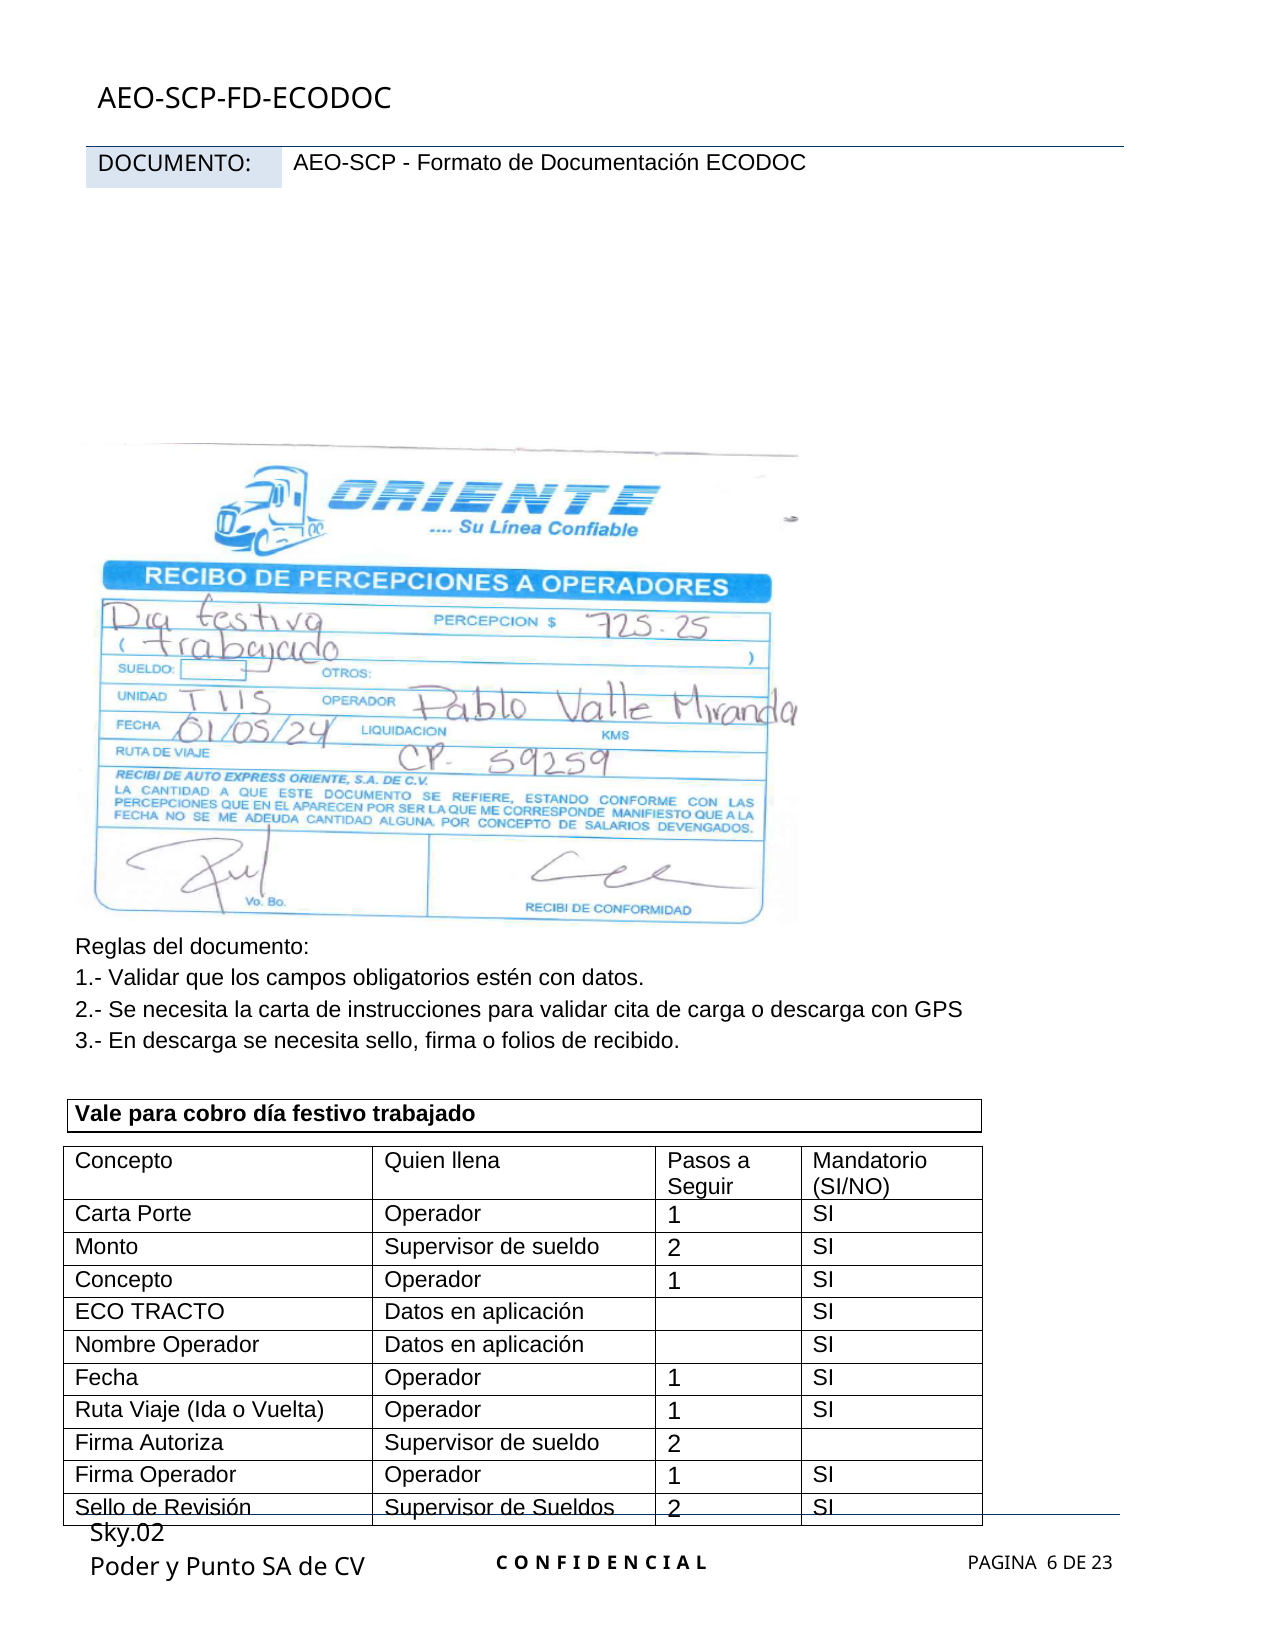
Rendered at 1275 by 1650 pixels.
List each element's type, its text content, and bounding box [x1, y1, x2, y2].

table_cell Supervisor de sueldo [373, 1233, 655, 1264]
table_cell Datos en aplicación [373, 1331, 655, 1362]
table_cell Sello de Revisión [64, 1494, 372, 1525]
table_cell 2 [656, 1494, 801, 1525]
table_cell SI [802, 1331, 982, 1362]
table_header Pasos a Seguir [656, 1147, 801, 1199]
table_cell Carta Porte [64, 1200, 372, 1232]
table_cell Operador [373, 1461, 655, 1493]
table_cell Nombre Operador [64, 1331, 372, 1362]
table_cell Operador [373, 1396, 655, 1428]
table_cell Fecha [64, 1364, 372, 1395]
table_cell Operador [373, 1266, 655, 1297]
table_cell Supervisor de Sueldos [373, 1494, 655, 1525]
picture [75, 443, 799, 928]
table_cell SI [802, 1461, 982, 1493]
table_cell [656, 1331, 801, 1362]
table_cell Operador [373, 1200, 655, 1232]
table_header Mandatorio (SI/NO) [802, 1147, 982, 1199]
table_cell 1 [656, 1200, 801, 1232]
table_cell Firma Operador [64, 1461, 372, 1493]
table_cell SI [802, 1233, 982, 1264]
table_cell SI [802, 1364, 982, 1395]
text Reglas del documento: [75, 933, 1200, 959]
table_cell [656, 1298, 801, 1330]
text 1.- Validar que los campos obligatorios estén con datos. [75, 964, 1200, 991]
table_cell Supervisor de sueldo [373, 1429, 655, 1460]
table_cell 1 [656, 1396, 801, 1428]
table_cell 1 [656, 1461, 801, 1493]
table_cell Ruta Viaje (Ida o Vuelta) [64, 1396, 372, 1428]
table_cell Concepto [64, 1266, 372, 1297]
table_cell SI [802, 1266, 982, 1297]
table_cell Monto [64, 1233, 372, 1264]
table_cell 2 [656, 1233, 801, 1264]
table_cell ECO TRACTO [64, 1298, 372, 1330]
table_cell 1 [656, 1364, 801, 1395]
table_cell SI [802, 1298, 982, 1330]
table_cell Operador [373, 1364, 655, 1395]
table_header Quien llena [373, 1147, 655, 1199]
table_cell 1 [656, 1266, 801, 1297]
table_cell SI [802, 1494, 982, 1525]
text 3.- En descarga se necesita sello, firma o folios de recibido. [75, 1027, 1200, 1054]
table_header Vale para cobro día festivo trabajado [68, 1100, 981, 1131]
table_cell 2 [656, 1429, 801, 1460]
table_cell [802, 1429, 982, 1460]
table_header Concepto [64, 1147, 372, 1199]
table_cell Firma Autoriza [64, 1429, 372, 1460]
table_cell Datos en aplicación [373, 1298, 655, 1330]
text 2.- Se necesita la carta de instrucciones para validar cita de carga o descarga con GPS [75, 996, 1200, 1022]
table_cell SI [802, 1200, 982, 1232]
table_cell SI [802, 1396, 982, 1428]
